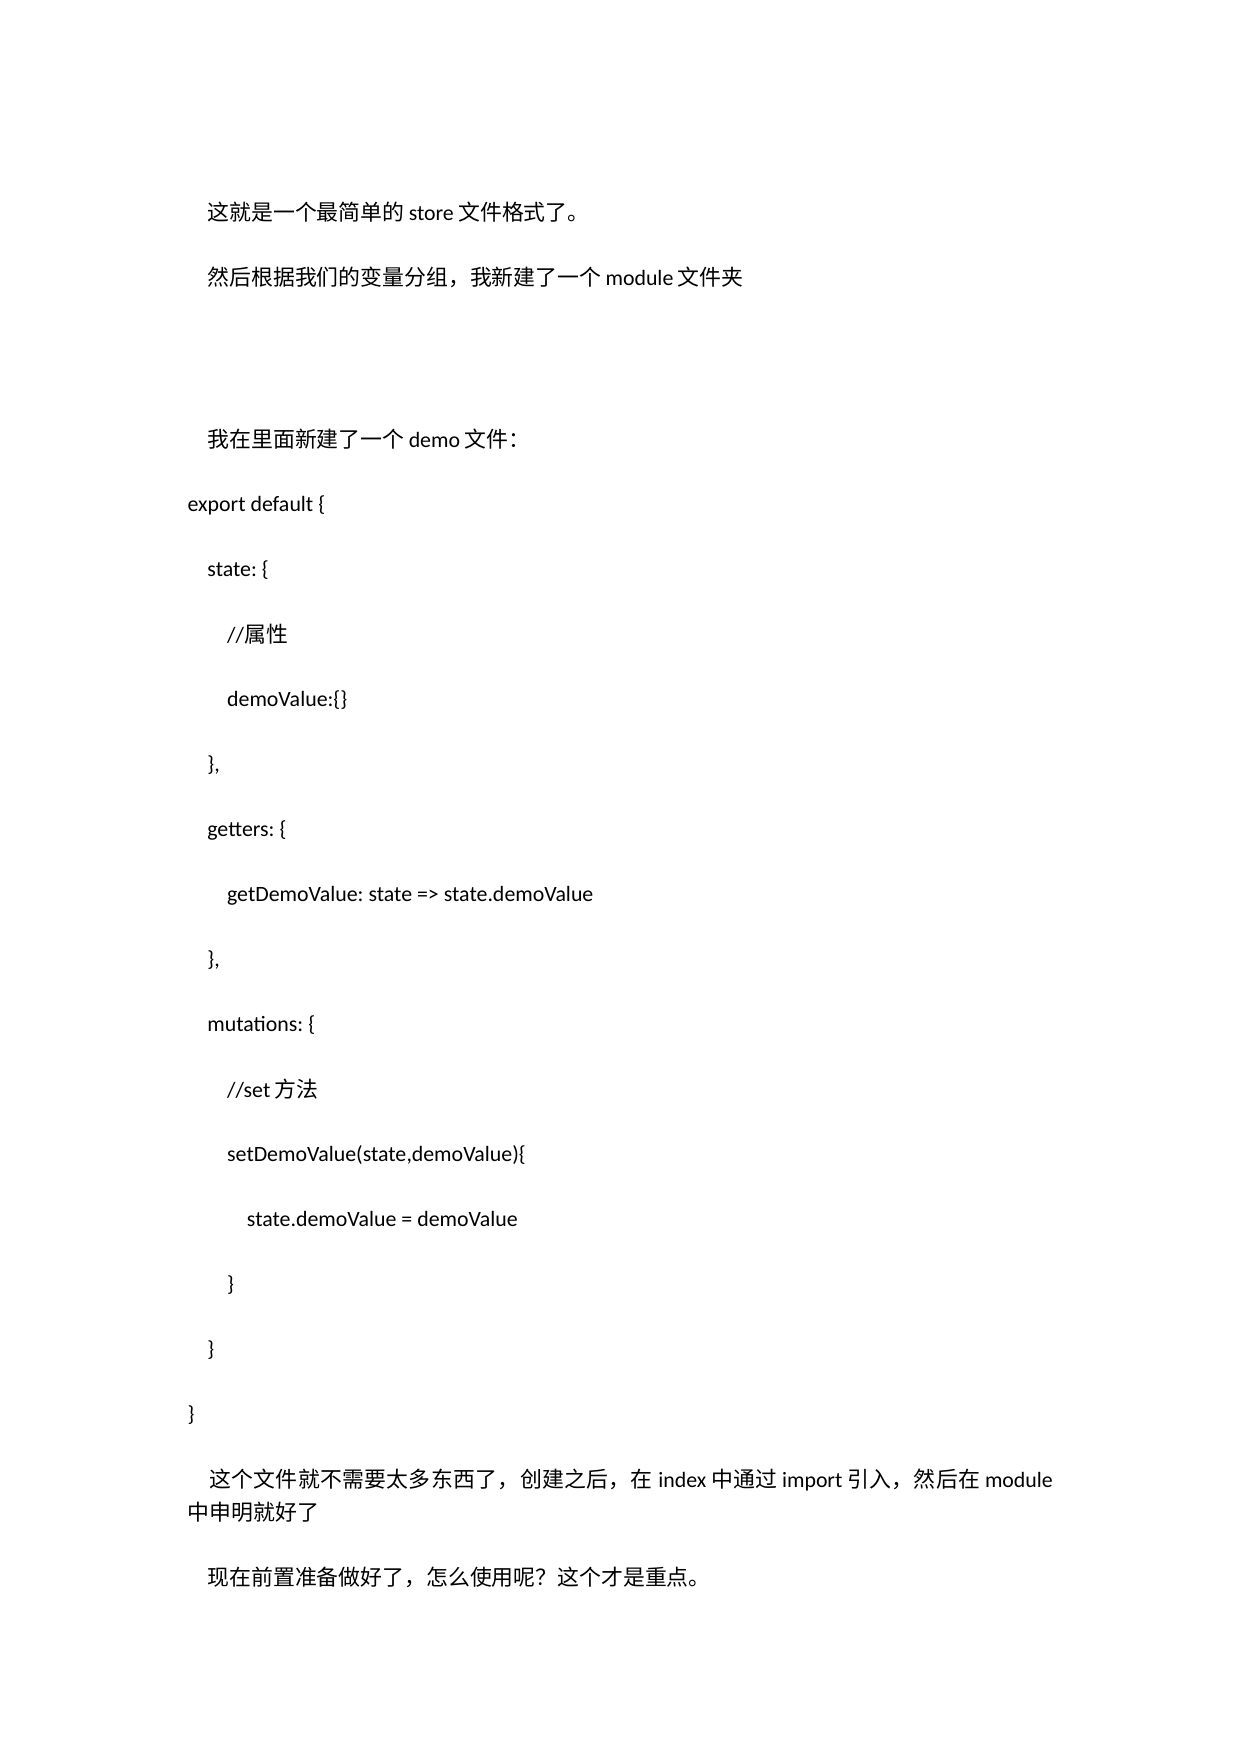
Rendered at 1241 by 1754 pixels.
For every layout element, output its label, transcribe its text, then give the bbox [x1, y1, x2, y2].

text 这就是一个最简单的store文件格式了。 [187, 194, 1053, 227]
text //属性 [187, 617, 1053, 649]
text 这个文件就不需要太多东西了，创建之后，在index中通过import引入，然后在module中申明就好了 [187, 1462, 1053, 1527]
text state.demoValue = demoValue [187, 1202, 1053, 1234]
text state: { [187, 552, 1053, 584]
text } [187, 1397, 1053, 1429]
text setDemoValue(state,demoValue){ [187, 1137, 1053, 1169]
text mutations: { [187, 1007, 1053, 1039]
text getters: { [187, 812, 1053, 844]
text //set方法 [187, 1072, 1053, 1104]
text demoValue:{} [187, 682, 1053, 714]
text 然后根据我们的变量分组，我新建了一个module文件夹 [187, 259, 1053, 292]
text export default { [187, 487, 1053, 519]
text 现在前置准备做好了，怎么使用呢？这个才是重点。 [187, 1559, 1053, 1592]
text }, [187, 942, 1053, 974]
text getDemoValue: state => state.demoValue [187, 877, 1053, 909]
text } [187, 1332, 1053, 1364]
text 我在里面新建了一个demo文件： [187, 422, 1053, 454]
text }, [187, 747, 1053, 779]
text } [187, 1267, 1053, 1299]
